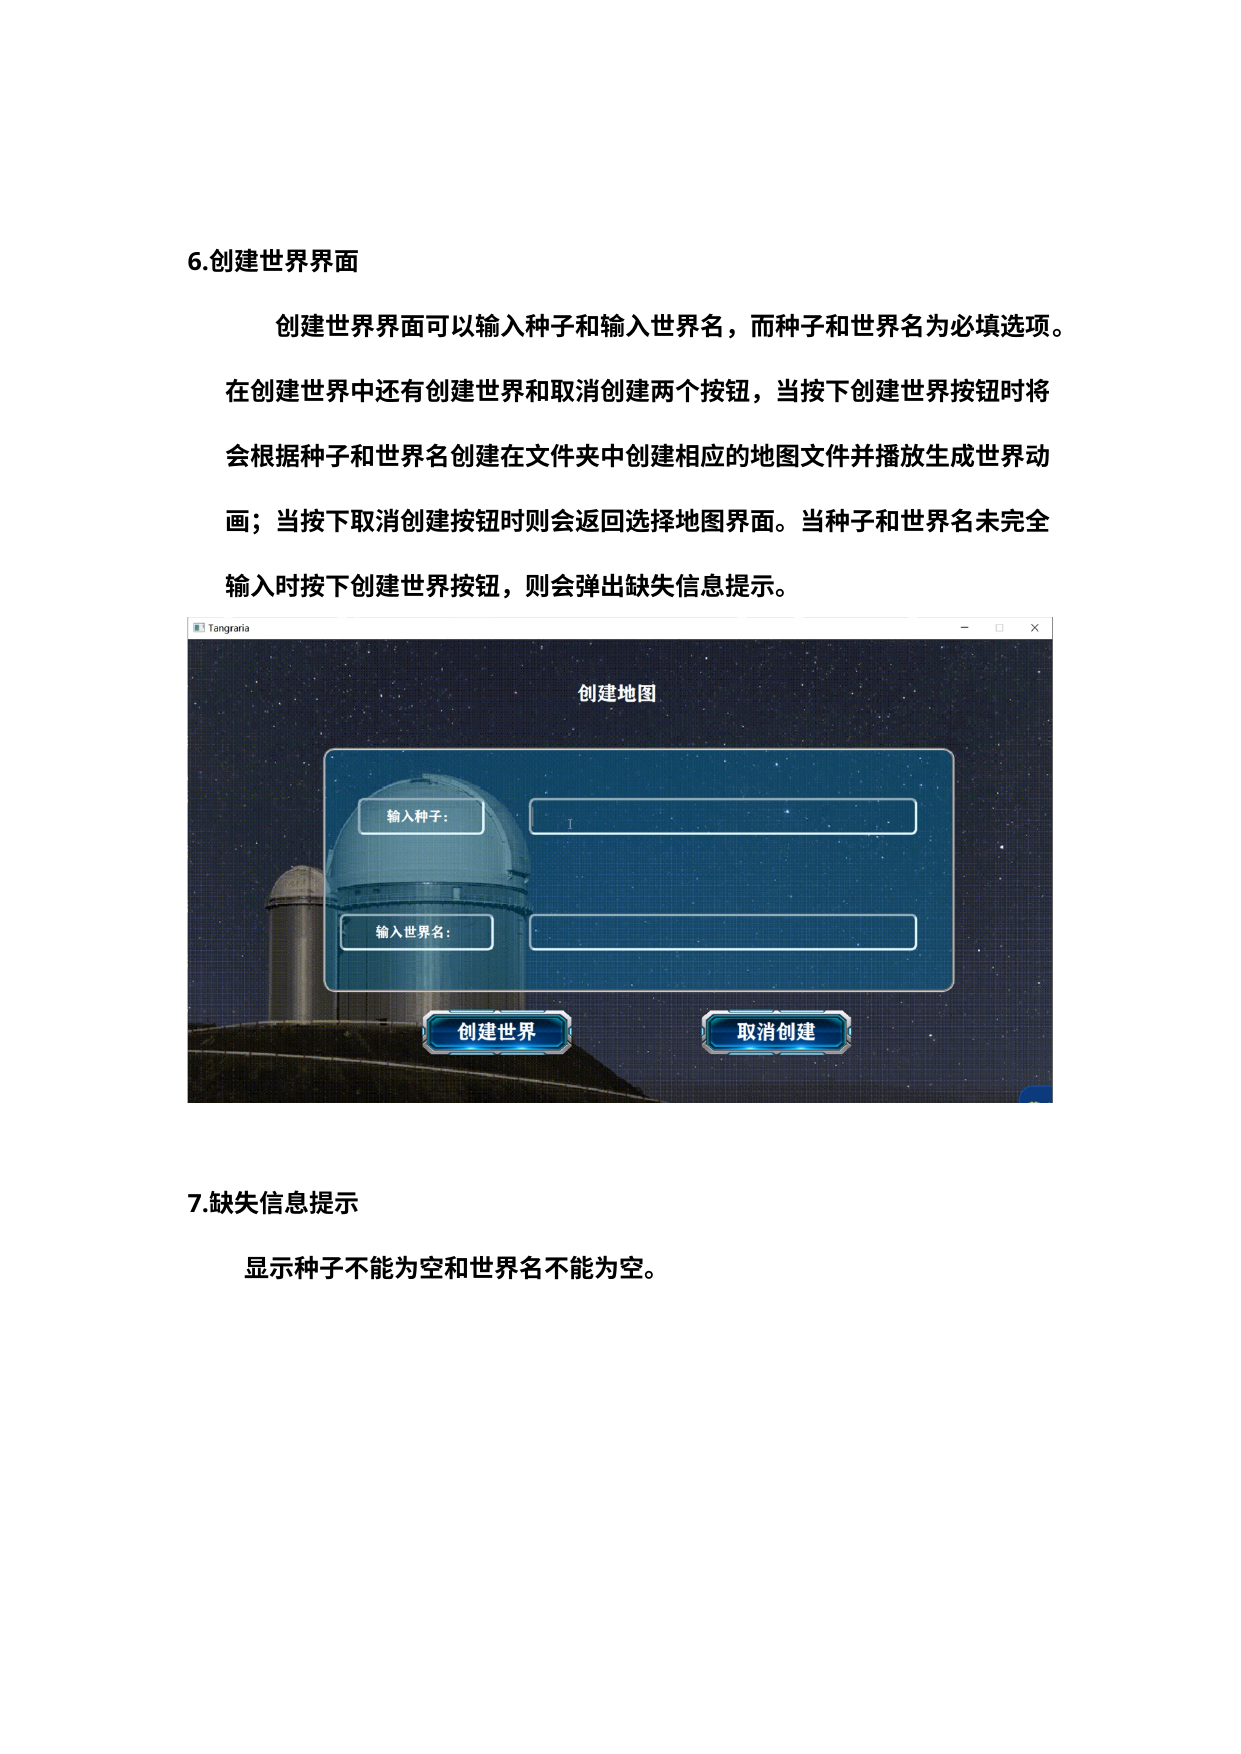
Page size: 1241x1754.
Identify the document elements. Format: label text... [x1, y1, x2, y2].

text 创建世界界面可以输入种子和输入世界名，而种子和世界名为必填选项。在创建世界中还有创建世界和取消创建两个按钮，当按下创建世界按钮时将会根据种子和世界名创建在文件夹中创建相应的地图文件并播放生成世界动画；当按下取消创建按钮时则会返回选择地图界面。当种子和世界名未完全输入时按下创建世界按钮，则会弹出缺失信息提示。 [225, 292, 1053, 617]
text 6.创建世界界面 [187, 227, 1053, 292]
text 7.缺失信息提示 [187, 1169, 1053, 1234]
text 显示种子不能为空和世界名不能为空。 [187, 1234, 1053, 1299]
picture [187, 617, 1053, 1103]
